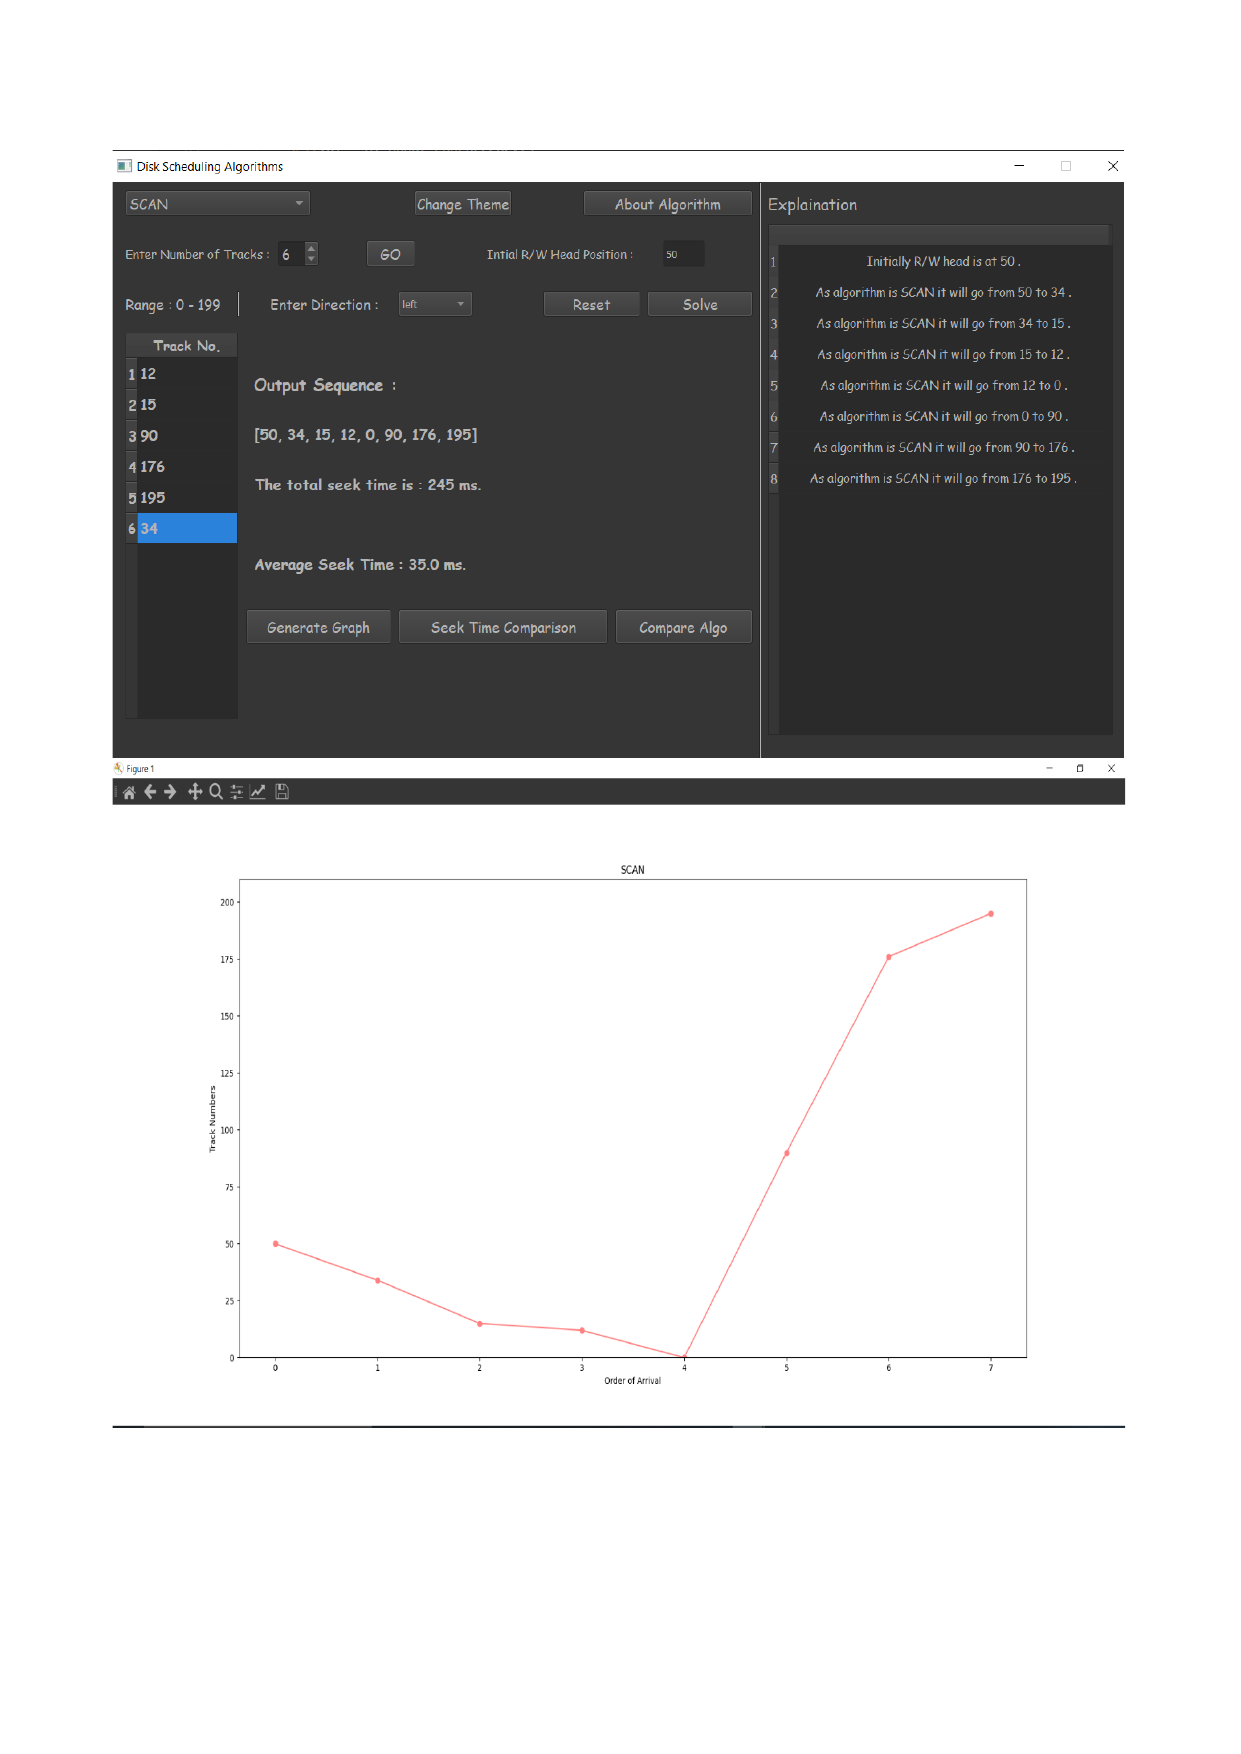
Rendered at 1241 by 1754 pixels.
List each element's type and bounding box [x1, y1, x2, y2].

picture [112, 150, 1124, 758]
picture [112, 759, 1125, 1428]
